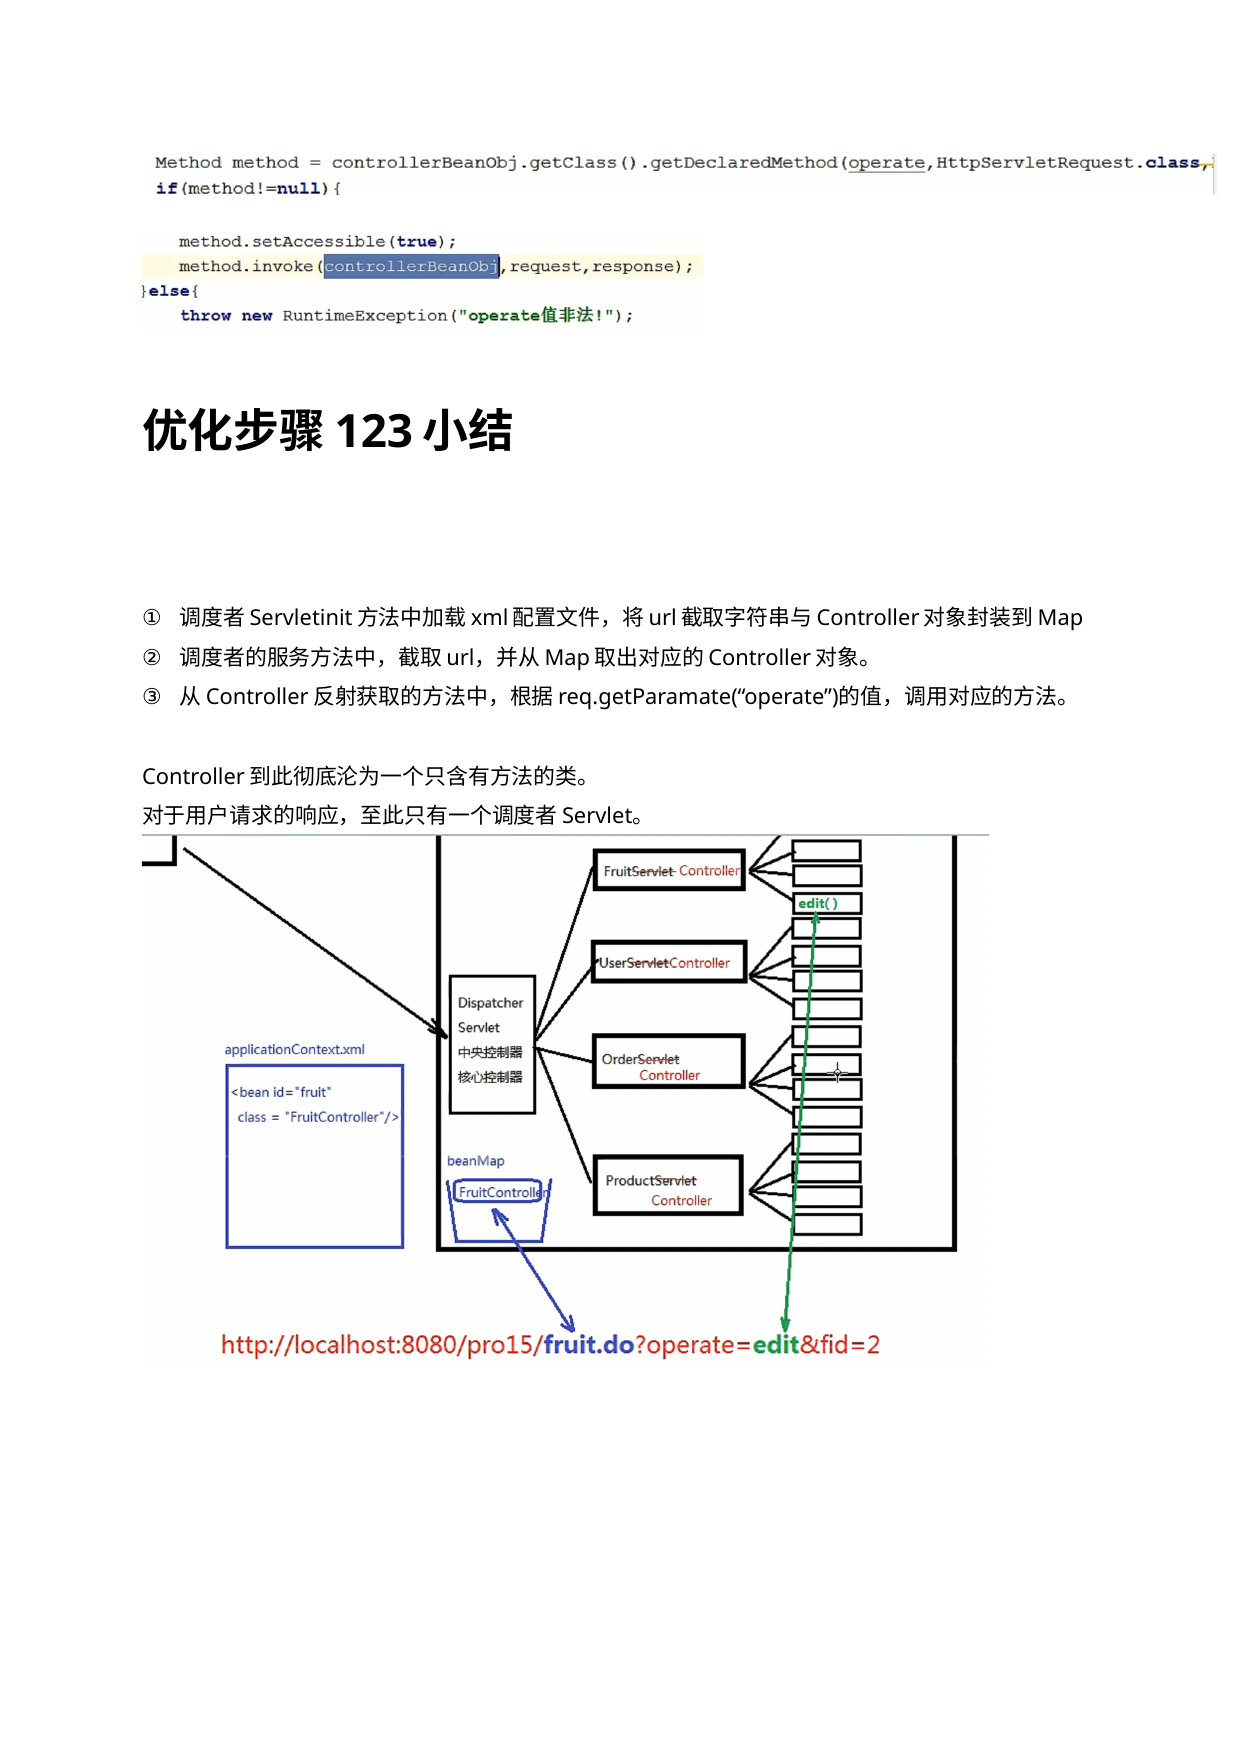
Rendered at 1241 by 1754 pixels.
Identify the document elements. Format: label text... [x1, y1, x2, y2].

subtitle 优化步骤123小结 [142, 388, 1098, 468]
list 调度者Servletinit方法中加载xml配置文件，将url截取字符串与Controller对象封装到Map [142, 596, 1098, 636]
text Controller到此彻底沦为一个只含有方法的类。 [142, 755, 1098, 794]
text 对于用户请求的响应，至此只有一个调度者Servlet。 [142, 794, 1098, 834]
picture [141, 154, 1217, 195]
picture [141, 834, 990, 1371]
picture [141, 233, 704, 331]
list 从Controller反射获取的方法中，根据req.getParamate(“operate”)的值，调用对应的方法。 [142, 675, 1098, 715]
list 调度者的服务方法中，截取url，并从Map取出对应的Controller对象。 [142, 636, 1098, 675]
